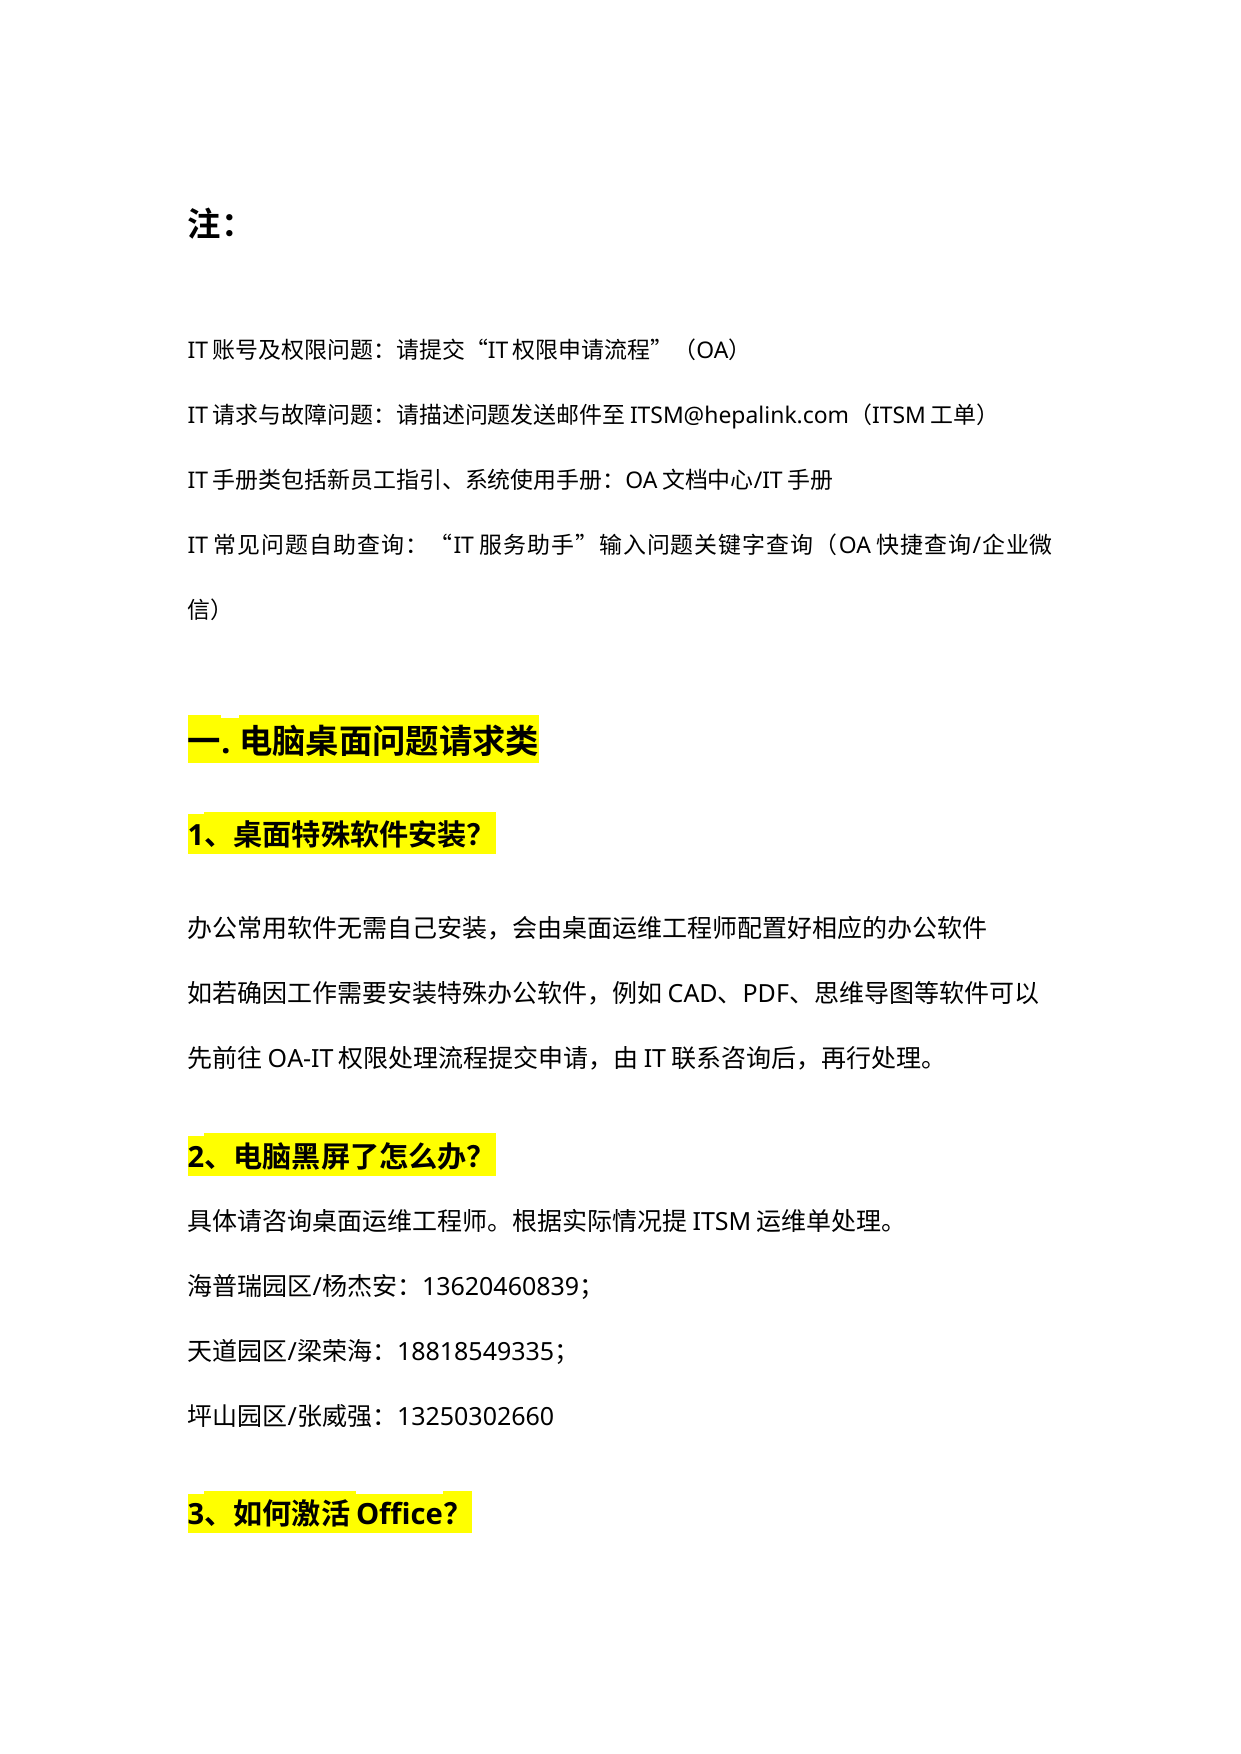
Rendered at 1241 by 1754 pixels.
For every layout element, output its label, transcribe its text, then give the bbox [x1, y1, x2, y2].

text 天道园区/梁荣海：18818549335； [187, 1317, 1053, 1382]
subtitle 注： [187, 189, 1053, 254]
text 办公常用软件无需自己安装，会由桌面运维工程师配置好相应的办公软件 [187, 894, 1053, 959]
text IT请求与故障问题：请描述问题发送邮件至ITSM@hepalink.com（ITSM工单） [187, 381, 1053, 446]
text IT账号及权限问题：请提交“IT权限申请流程”（OA） [187, 316, 1053, 381]
text 如若确因工作需要安装特殊办公软件，例如CAD、PDF、思维导图等软件可以先前往OA-IT权限处理流程提交申请，由IT联系咨询后，再行处理。 [187, 959, 1053, 1089]
text 具体请咨询桌面运维工程师。根据实际情况提ITSM运维单处理。 [187, 1187, 1053, 1252]
text 3、如何激活Office？ [187, 1479, 1053, 1544]
text 坪山园区/张威强：13250302660 [187, 1382, 1053, 1447]
text 一. 电脑桌面问题请求类 [187, 706, 1053, 771]
text IT手册类包括新员工指引、系统使用手册：OA文档中心/IT手册 [187, 446, 1053, 511]
text 海普瑞园区/杨杰安：13620460839； [187, 1252, 1053, 1317]
text 1、桌面特殊软件安装？ [187, 800, 1053, 865]
text IT常见问题自助查询：“IT服务助手”输入问题关键字查询（OA快捷查询/企业微信） [187, 511, 1053, 641]
text 2、电脑黑屏了怎么办？ [187, 1122, 1053, 1187]
